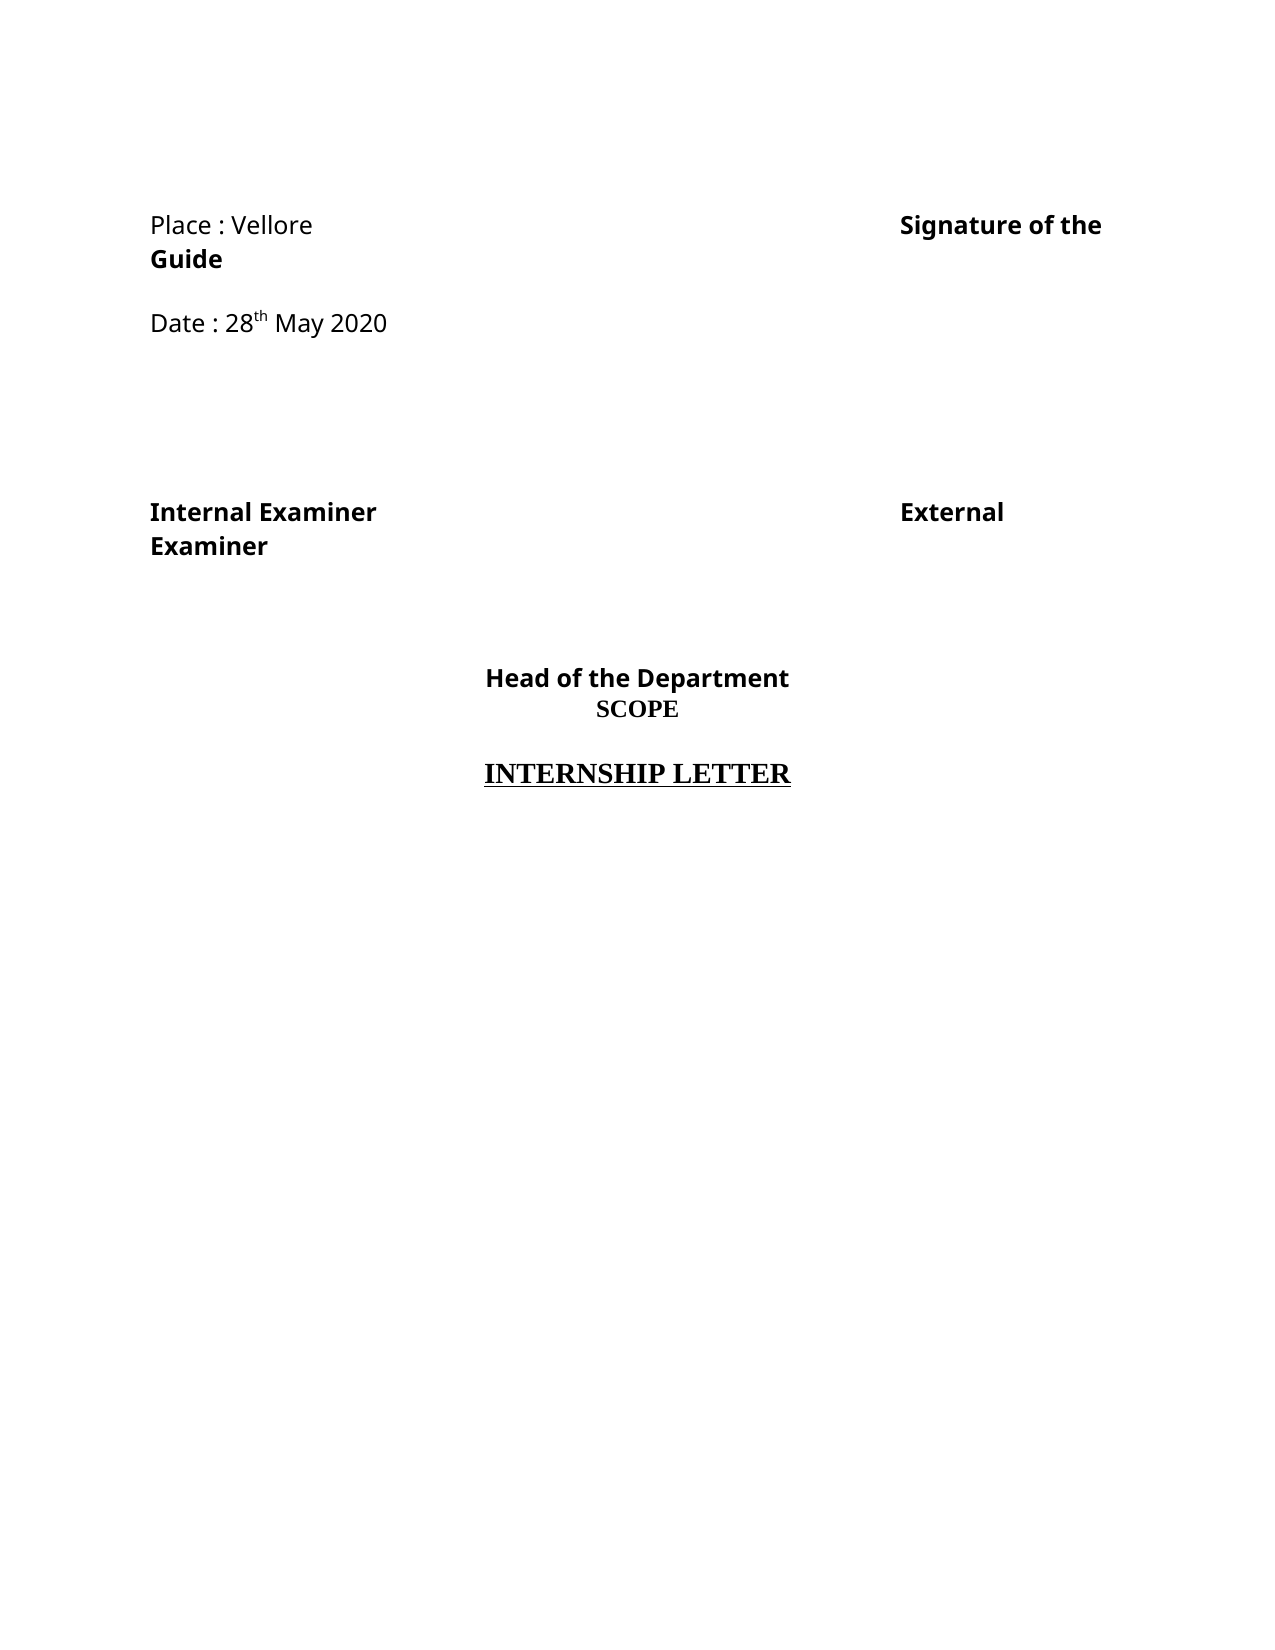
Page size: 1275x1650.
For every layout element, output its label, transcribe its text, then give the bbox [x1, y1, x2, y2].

text Head of the Department [150, 660, 1125, 694]
text Internal Examiner External Examiner [150, 495, 1125, 563]
text INTERNSHIP LETTER [150, 757, 1125, 790]
text Place : Vellore Signature of the Guide [150, 208, 1125, 276]
text SCOPE [150, 694, 1125, 723]
text Date : 28th May 2020 [150, 305, 1125, 339]
